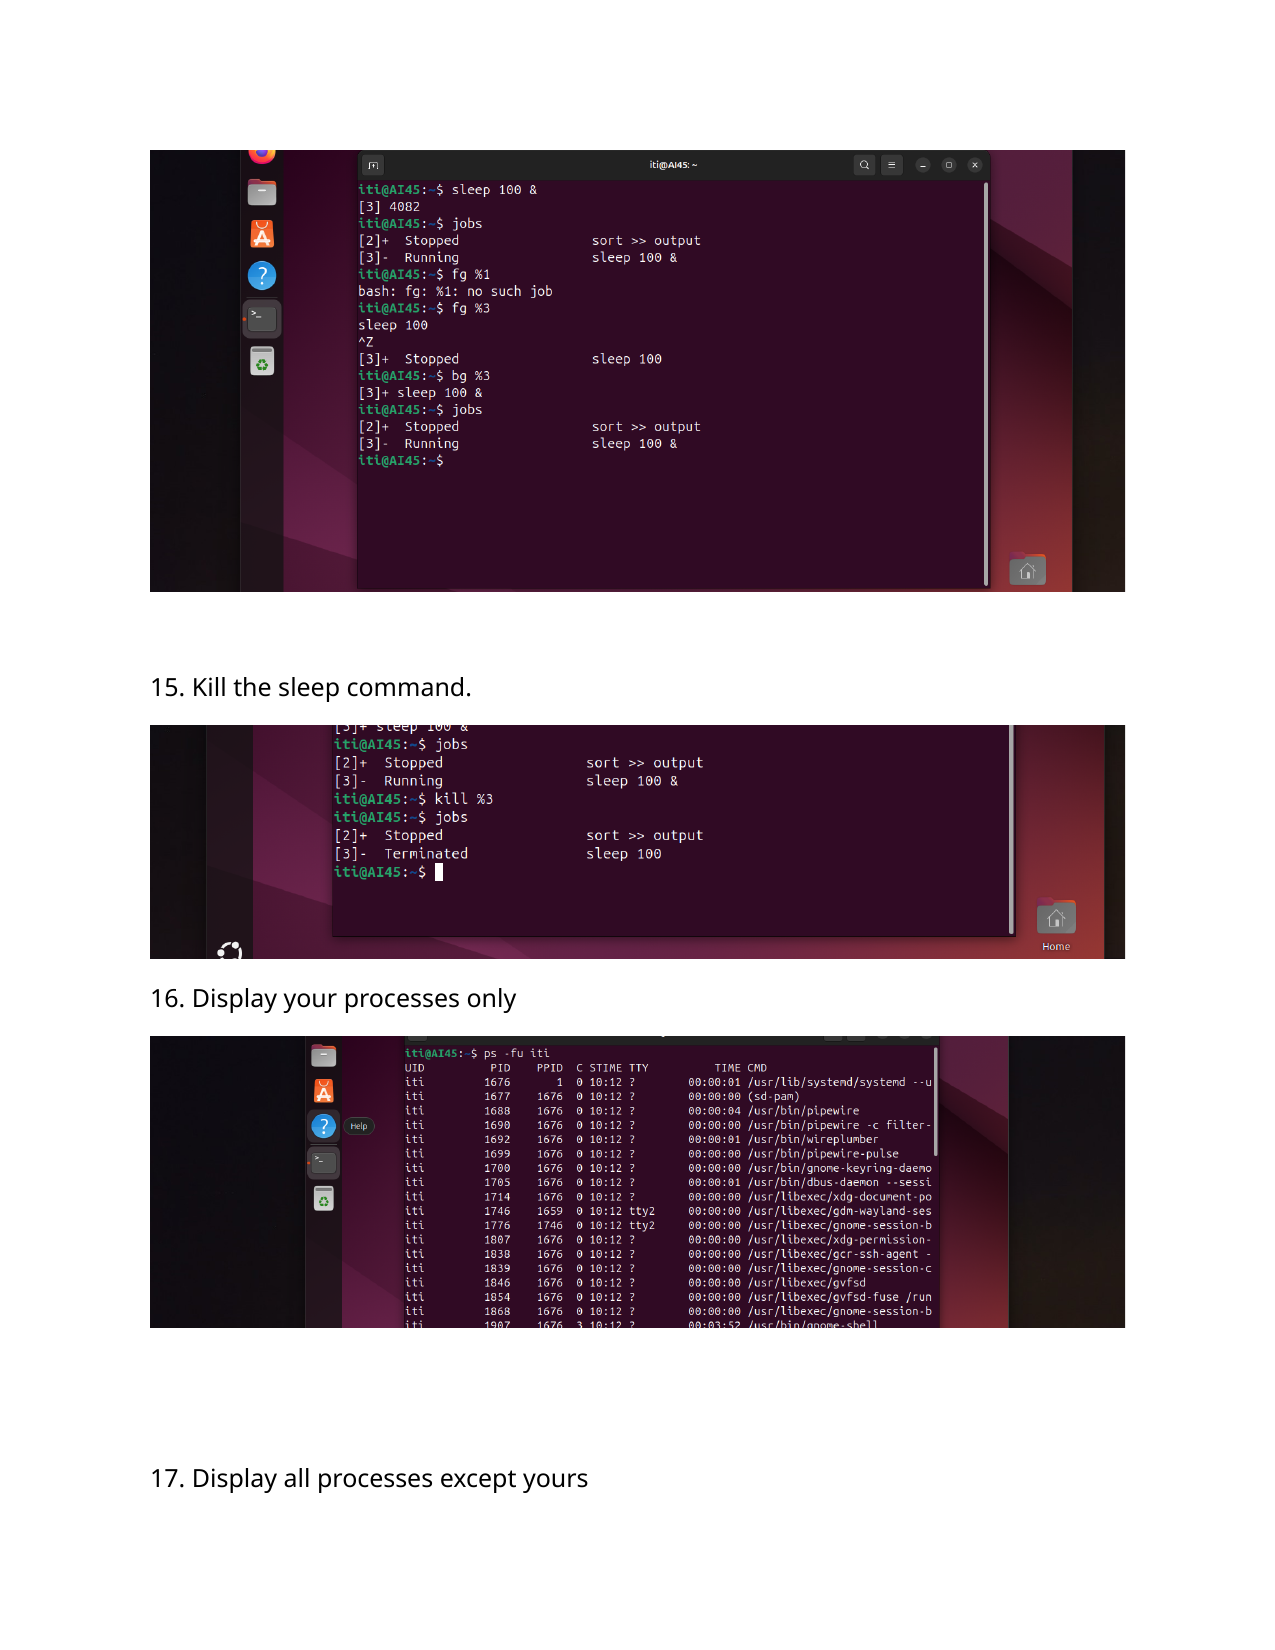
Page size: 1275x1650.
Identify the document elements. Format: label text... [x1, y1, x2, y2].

picture [150, 150, 1125, 592]
picture [150, 1036, 1125, 1328]
picture [150, 725, 1125, 959]
text 15. Kill the sleep command. [150, 669, 1125, 703]
text 16. Display your processes only [150, 981, 1125, 1015]
text 17. Display all processes except yours [150, 1461, 1125, 1495]
